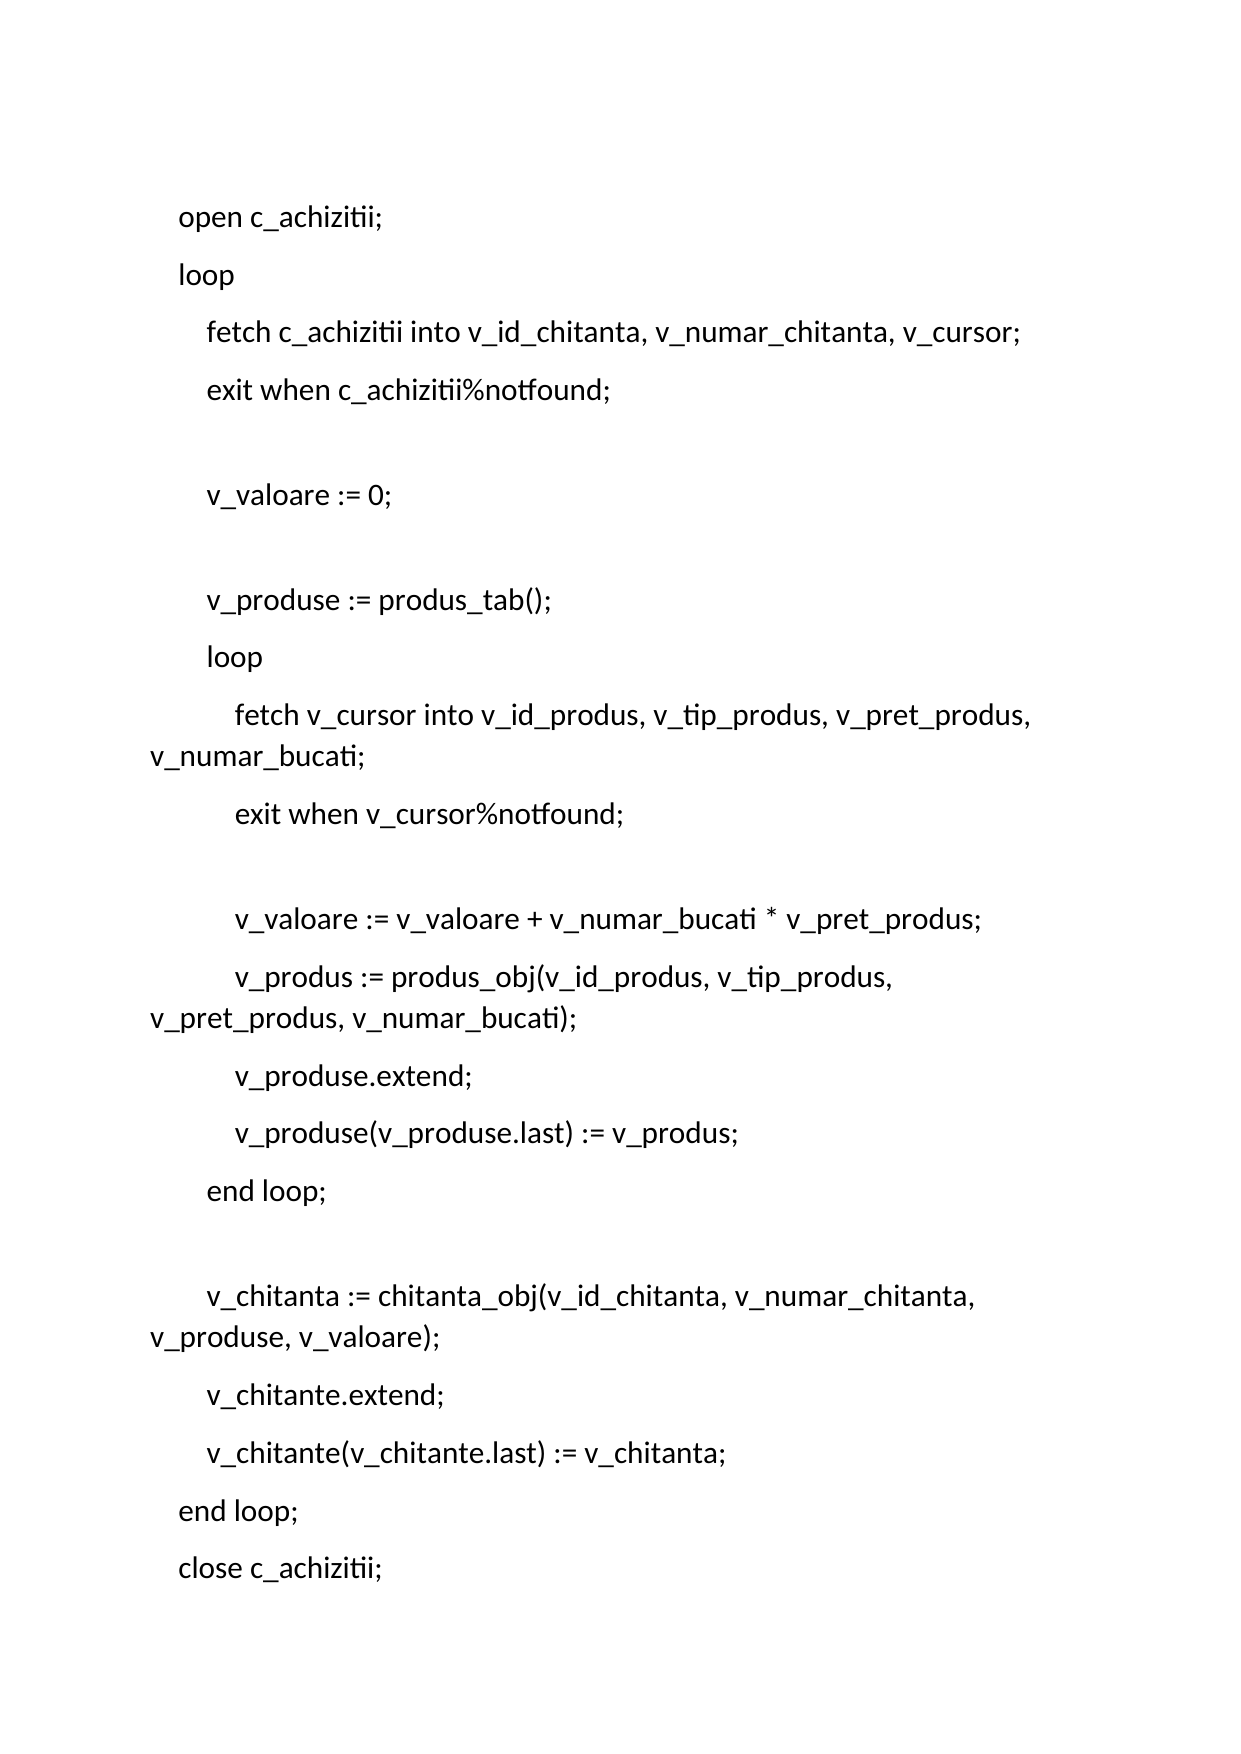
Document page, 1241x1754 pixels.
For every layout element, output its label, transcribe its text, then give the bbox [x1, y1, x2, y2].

text v_produse.extend; [150, 1056, 1090, 1094]
text v_produs := produs_obj(v_id_produs, v_tip_produs, v_pret_produs, v_numar_bucati); [150, 957, 1090, 1036]
text close c_achizitii; [150, 1548, 1090, 1587]
text end loop; [150, 1171, 1090, 1209]
text v_valoare := 0; [150, 475, 1090, 513]
text fetch v_cursor into v_id_produs, v_tip_produs, v_pret_produs, v_numar_bucati; [150, 695, 1090, 774]
text v_chitante.extend; [150, 1375, 1090, 1413]
text v_valoare := v_valoare + v_numar_bucati * v_pret_produs; [150, 899, 1090, 937]
text exit when c_achizitii%notfound; [150, 370, 1090, 408]
text fetch c_achizitii into v_id_chitanta, v_numar_chitanta, v_cursor; [150, 312, 1090, 351]
text loop [150, 255, 1090, 293]
text open c_achizitii; [150, 197, 1090, 235]
text v_chitante(v_chitante.last) := v_chitanta; [150, 1433, 1090, 1471]
text v_chitanta := chitanta_obj(v_id_chitanta, v_numar_chitanta, v_produse, v_valoare); [150, 1276, 1090, 1355]
text loop [150, 637, 1090, 676]
text v_produse(v_produse.last) := v_produs; [150, 1113, 1090, 1152]
text v_produse := produs_tab(); [150, 580, 1090, 618]
text exit when v_cursor%notfound; [150, 794, 1090, 832]
text end loop; [150, 1491, 1090, 1529]
